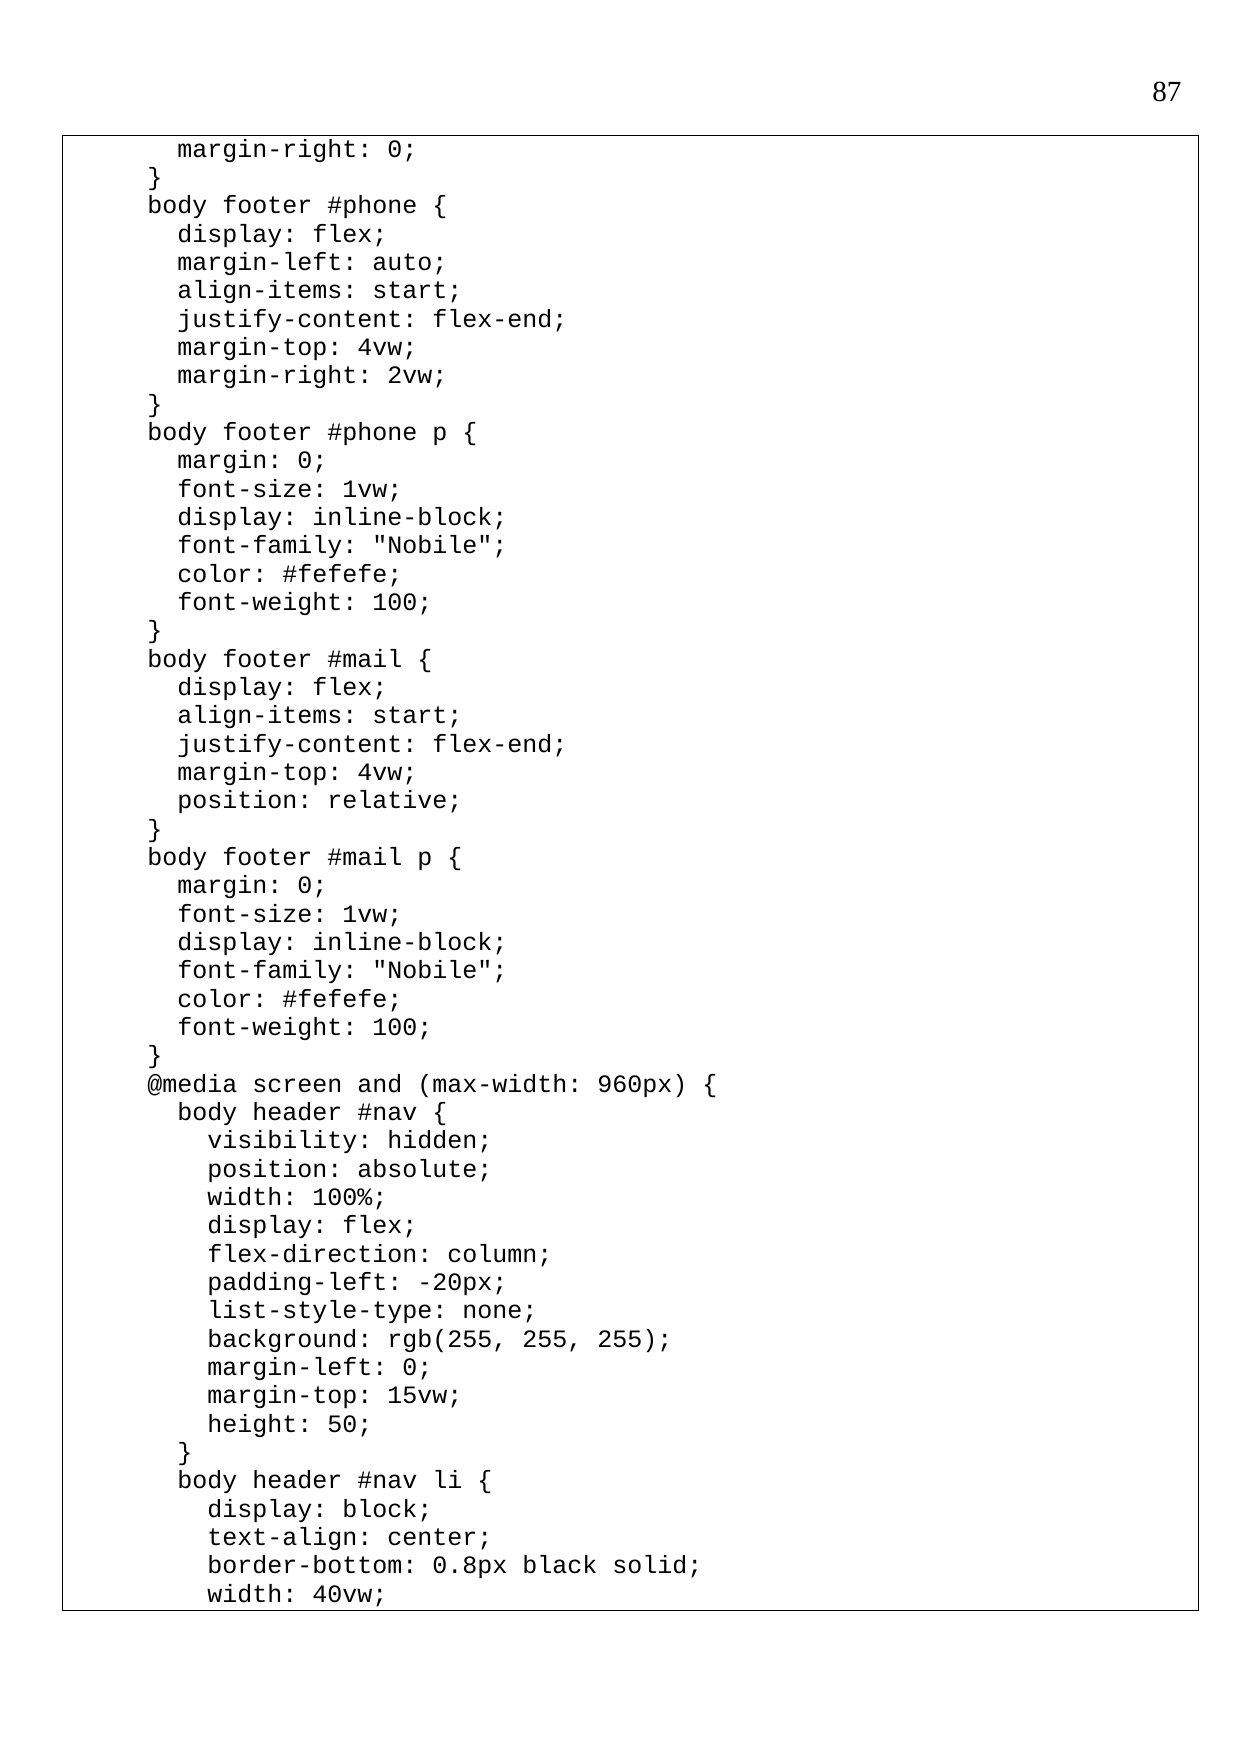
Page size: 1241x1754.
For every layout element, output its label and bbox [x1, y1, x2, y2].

table_header [63, 136, 1198, 1610]
